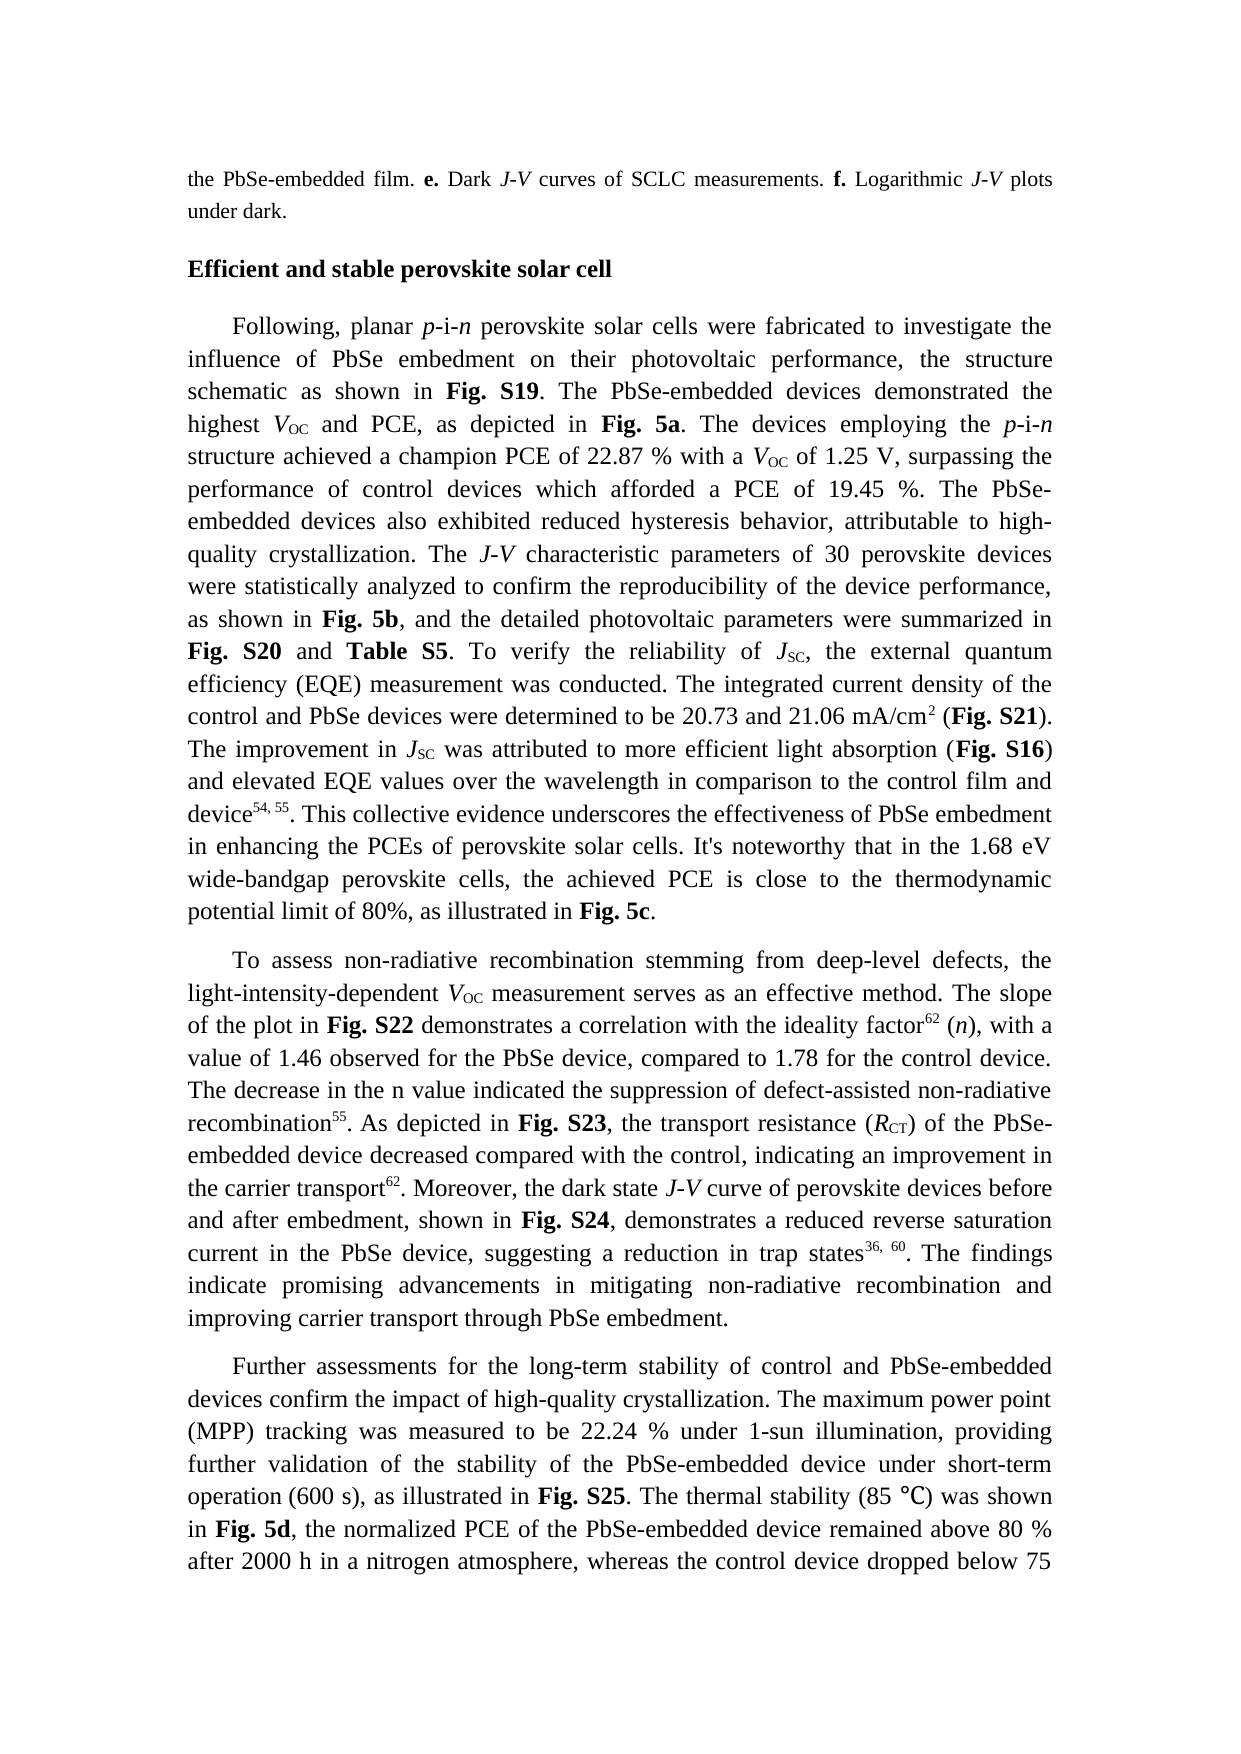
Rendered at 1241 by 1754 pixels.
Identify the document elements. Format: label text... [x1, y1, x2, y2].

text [187, 1349, 1053, 1577]
text Efficient and stable perovskite solar cell [187, 252, 1053, 284]
text Following, planar p-i-n perovskite solar cells were fabricated to investigate the influence of PbSe embedment on their photovoltaic performance, the structure schematic as shown in Fig. S19. The PbSe-embedded devices demonstrated the highest VOC and PCE, as depicted in Fig. 5a. The devices employing the p-i-n structure achieved a champion PCE of 22.87 % with a VOC of 1.25 V, surpassing the performance of control devices which afforded a PCE of 19.45 %. The PbSe-embedded devices also exhibited reduced hysteresis behavior, attributable to high-quality crystallization. The J-V characteristic parameters of 30 perovskite devices were statistically analyzed to confirm the reproducibility of the device performance, as shown in Fig. 5b, and the detailed photovoltaic parameters were summarized in Fig. S20 and Table S5. To verify the reliability of JSC, the external quantum efficiency (EQE) measurement was conducted. The integrated current density of the control and PbSe devices were determined to be 20.73 and 21.06 mA/cm2 (Fig. S21). The improvement in JSC was attributed to more efficient light absorption (Fig. S16) and elevated EQE values over the wavelength in comparison to the control film and device54, 55. This collective evidence underscores the effectiveness of PbSe embedment in enhancing the PCEs of perovskite solar cells. It's noteworthy that in the 1.68 eV wide-bandgap perovskite cells, the achieved PCE is close to the thermodynamic potential limit of 80%, as illustrated in Fig. 5c. [187, 309, 1053, 927]
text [187, 162, 1053, 227]
text To assess non-radiative recombination stemming from deep-level defects, the light-intensity-dependent VOC measurement serves as an effective method. The slope of the plot in Fig. S22 demonstrates a correlation with the ideality factor62 (n), with a value of 1.46 observed for the PbSe device, compared to 1.78 for the control device. The decrease in the n value indicated the suppression of defect-assisted non-radiative recombination55. As depicted in Fig. S23, the transport resistance (RCT) of the PbSe-embedded device decreased compared with the control, indicating an improvement in the carrier transport62. Moreover, the dark state J-V curve of perovskite devices before and after embedment, shown in Fig. S24, demonstrates a reduced reverse saturation current in the PbSe device, suggesting a reduction in trap states36, 60. The findings indicate promising advancements in mitigating non-radiative recombination and improving carrier transport through PbSe embedment. [187, 943, 1053, 1333]
